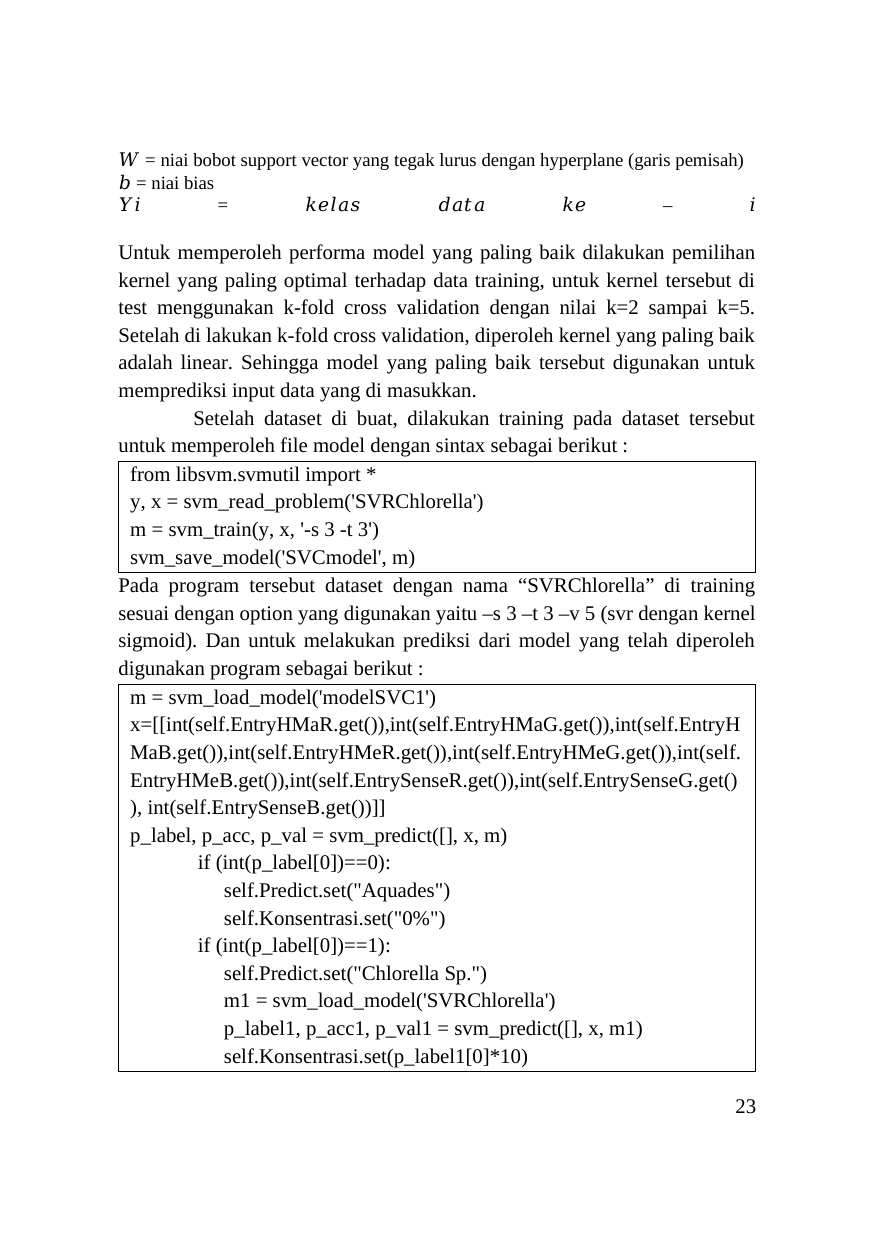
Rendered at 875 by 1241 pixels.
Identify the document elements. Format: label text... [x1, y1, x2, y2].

text 𝑌𝑖 = 𝑘𝑒𝑙𝑎𝑠 𝑑𝑎𝑡𝑎 𝑘𝑒 – 𝑖 [118, 193, 756, 240]
text Untuk memperoleh performa model yang paling baik dilakukan pemilihan kernel yang paling optimal terhadap data training, untuk kernel tersebut di test menggunakan k-fold cross validation dengan nilai k=2 sampai k=5. Setelah di lakukan k-fold cross validation, diperoleh kernel yang paling baik adalah linear. Sehingga model yang paling baik tersebut digunakan untuk memprediksi input data yang di masukkan. [118, 240, 756, 402]
table_header from libsvm.svmutil import * y, x = svm_read_problem('SVRChlorella') m = svm_train(y, x, '-s 3 -t 3') svm_save_model('SVCmodel', m) [119, 462, 755, 572]
text Pada program tersebut dataset dengan nama “SVRChlorella” di training sesuai dengan option yang digunakan yaitu –s 3 –t 3 –v 5 (svr dengan kernel sigmoid). Dan untuk melakukan prediksi dari model yang telah diperoleh digunakan program sebagai berikut : [118, 573, 756, 680]
text Setelah dataset di buat, dilakukan training pada dataset tersebut untuk memperoleh file model dengan sintax sebagai berikut : [118, 406, 756, 457]
text 𝑏 = niai bias [118, 170, 756, 193]
text 𝑊 = niai bobot support vector yang tegak lurus dengan hyperplane (garis pemisah) [118, 148, 756, 170]
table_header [119, 685, 755, 1071]
